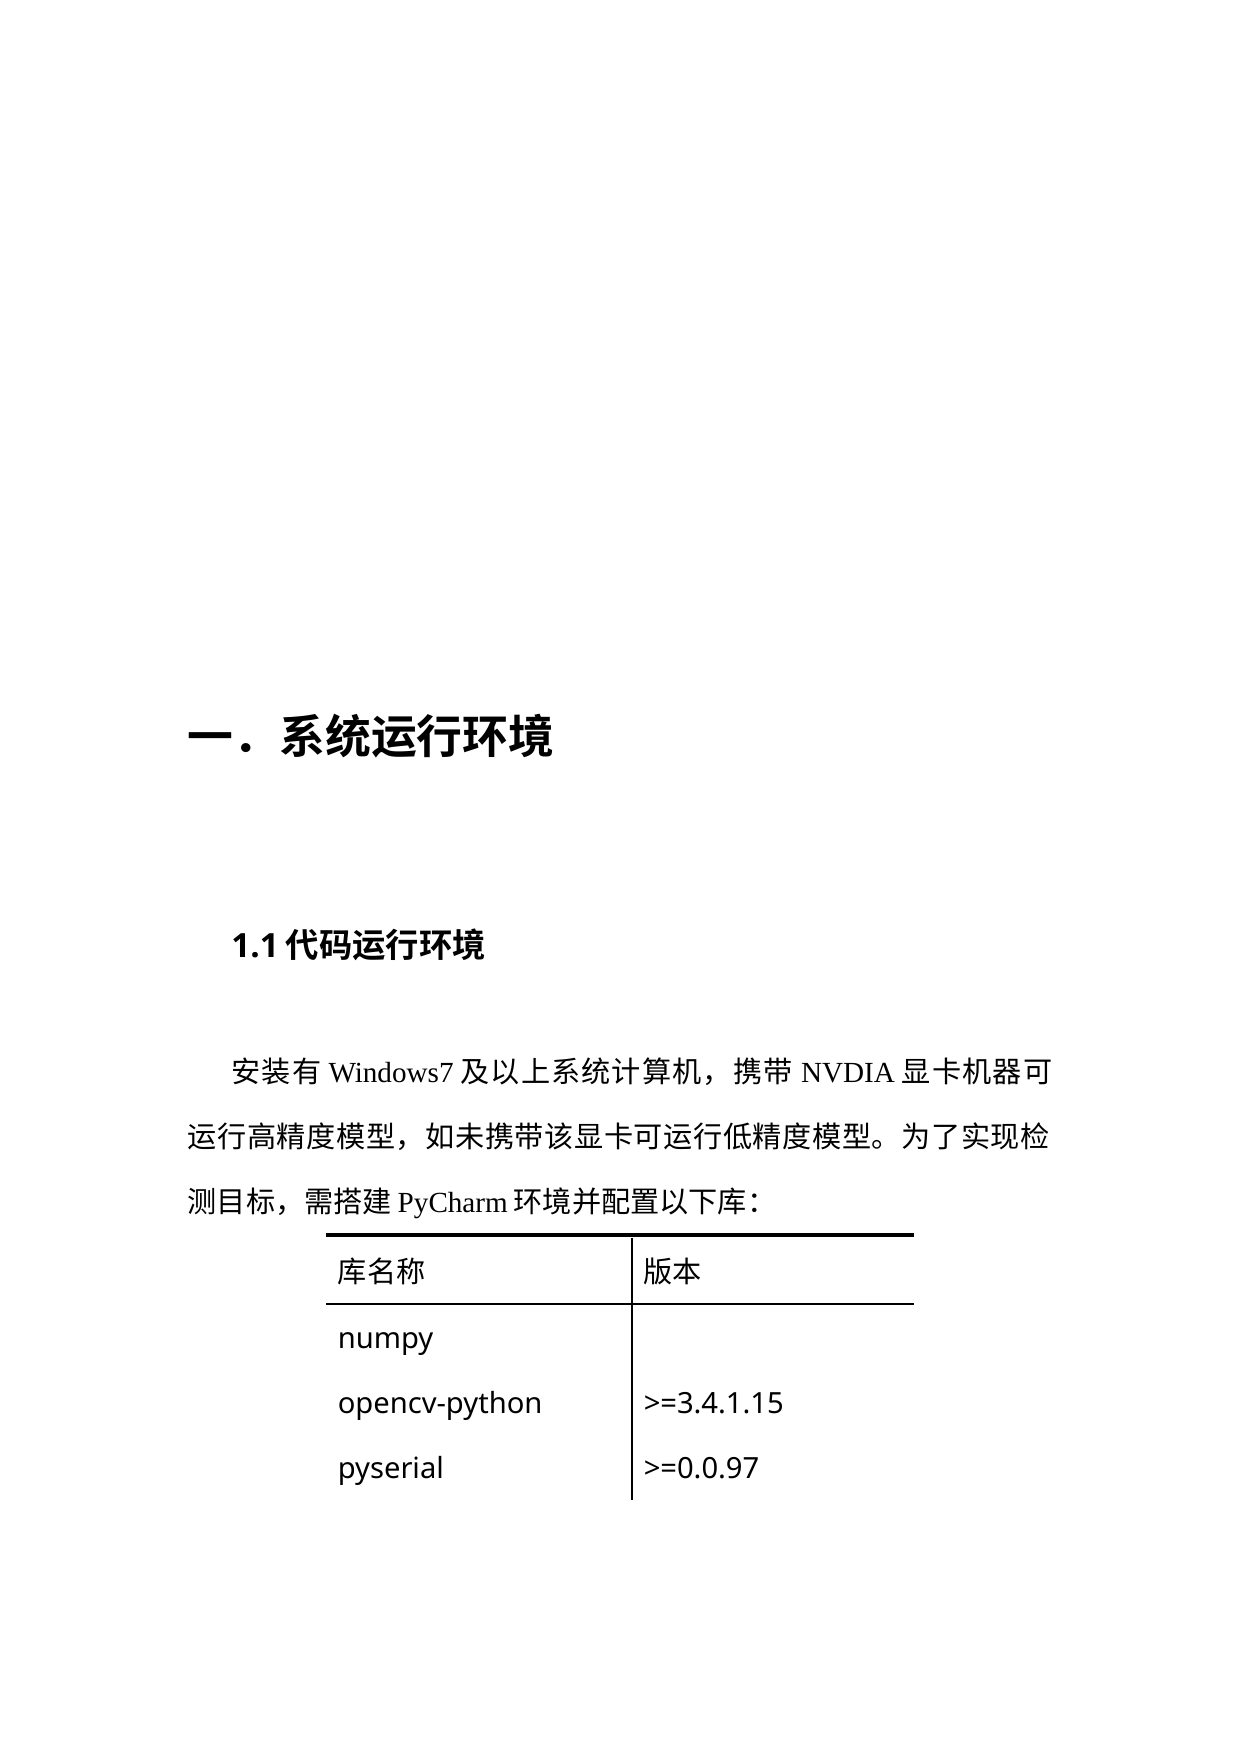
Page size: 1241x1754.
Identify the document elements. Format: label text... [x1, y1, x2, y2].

table_cell >=3.4.1.15 >=0.0.97 [633, 1305, 914, 1499]
table_cell numpy opencv-python pyserial [326, 1305, 631, 1499]
text 安装有Windows7及以上系统计算机，携带NVDIA显卡机器可运行高精度模型，如未携带该显卡可运行低精度模型。为了实现检测目标，需搭建PyCharm环境并配置以下库： [187, 1038, 1053, 1233]
subtitle 1.1代码运行环境 [187, 910, 1053, 975]
table_header 版本 [633, 1237, 914, 1302]
table_header 库名称 [326, 1237, 632, 1302]
subtitle 一．系统运行环境 [187, 685, 1053, 782]
